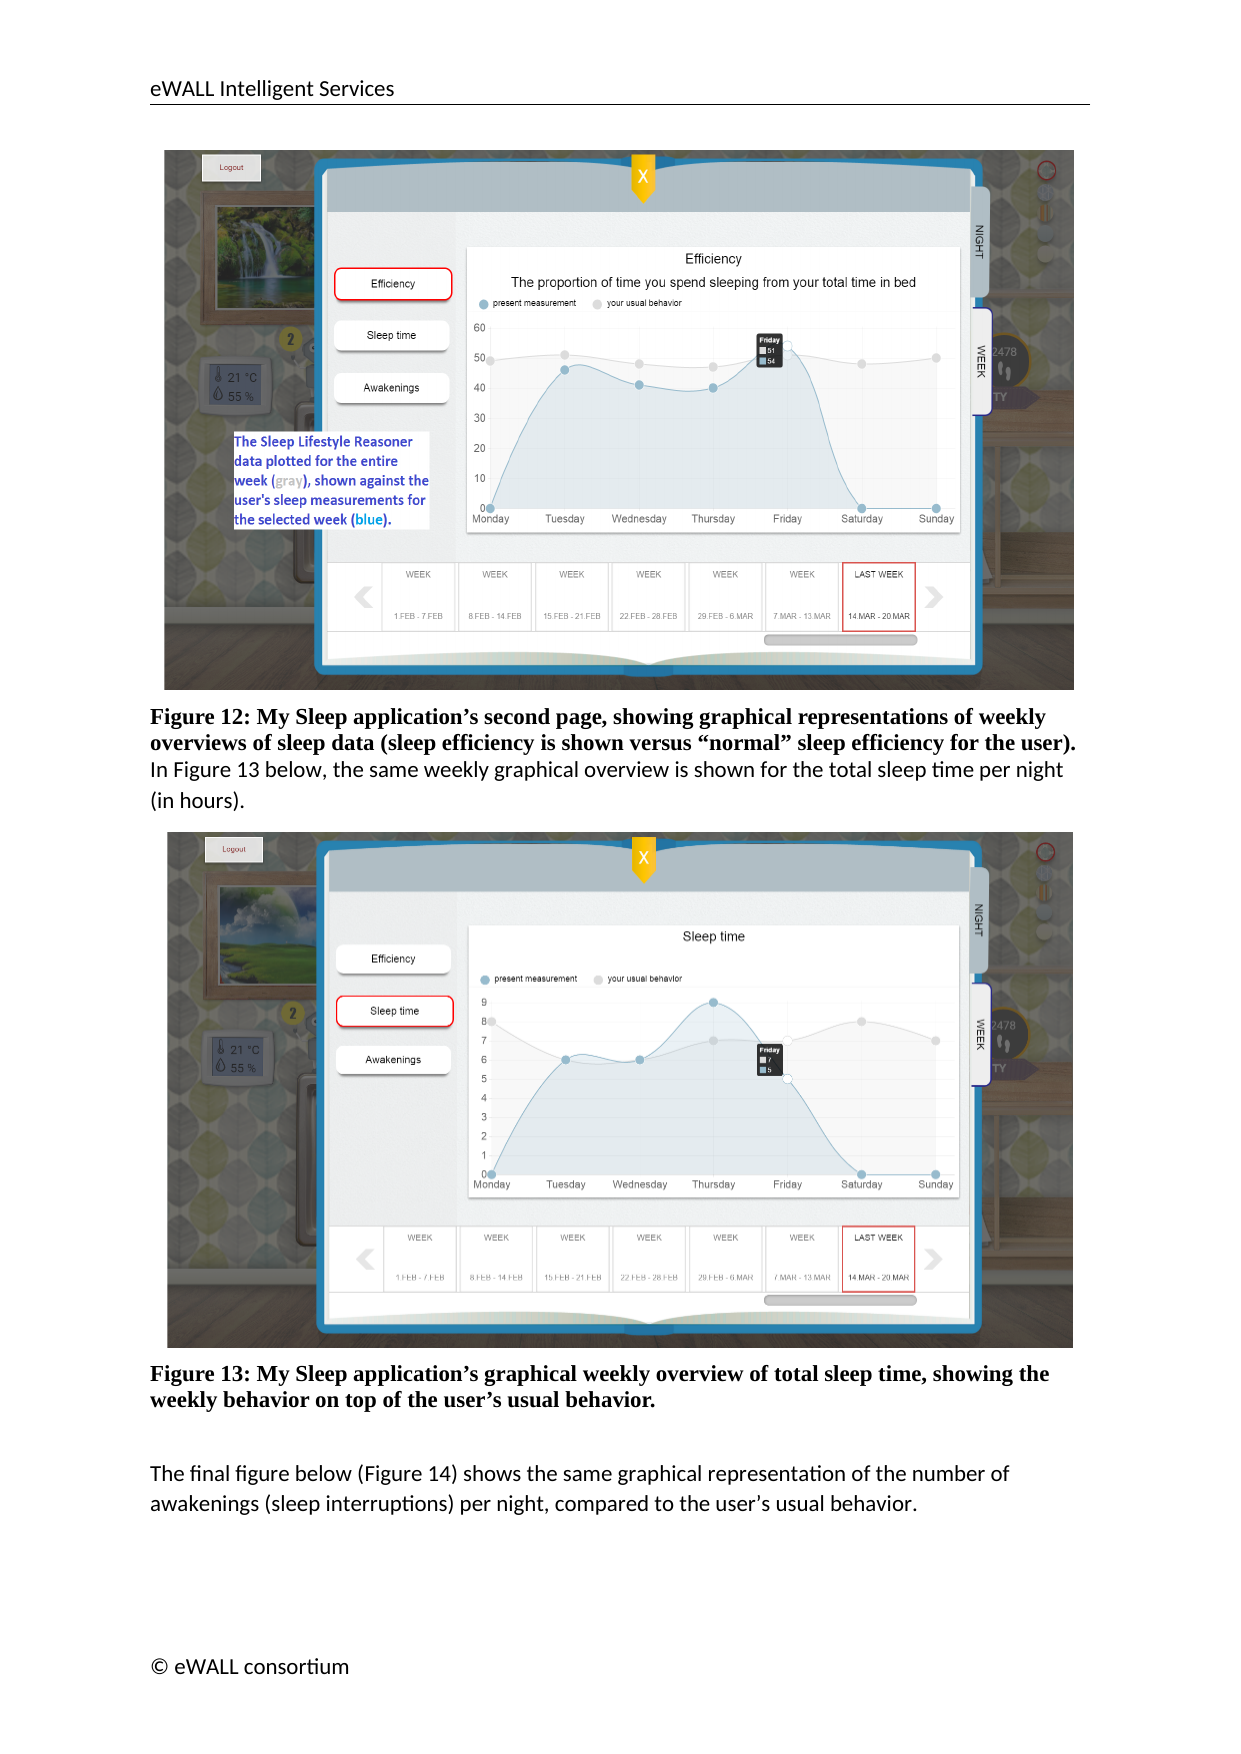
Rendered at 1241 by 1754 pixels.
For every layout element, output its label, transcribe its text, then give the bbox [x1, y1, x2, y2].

text Figure 13: My Sleep application’s graphical weekly overview of total sleep time, showing the weekly behavior on top of the user’s usual behavior. [150, 1360, 1090, 1412]
text The final figure below (Figure 12) shows the same graphical representation of the number of awakenings (sleep interruptions) per night, compared to the user’s usual behavior. [150, 1459, 1090, 1518]
picture [167, 832, 1073, 1348]
text In Figure 11 below, the same weekly graphical overview is shown for the total sleep time per night (in hours). [150, 756, 1090, 814]
text Figure 12: My Sleep application’s second page, showing graphical representations of weekly overviews of sleep data (sleep efficiency is shown versus “normal” sleep efficiency for the user). [150, 703, 1090, 756]
